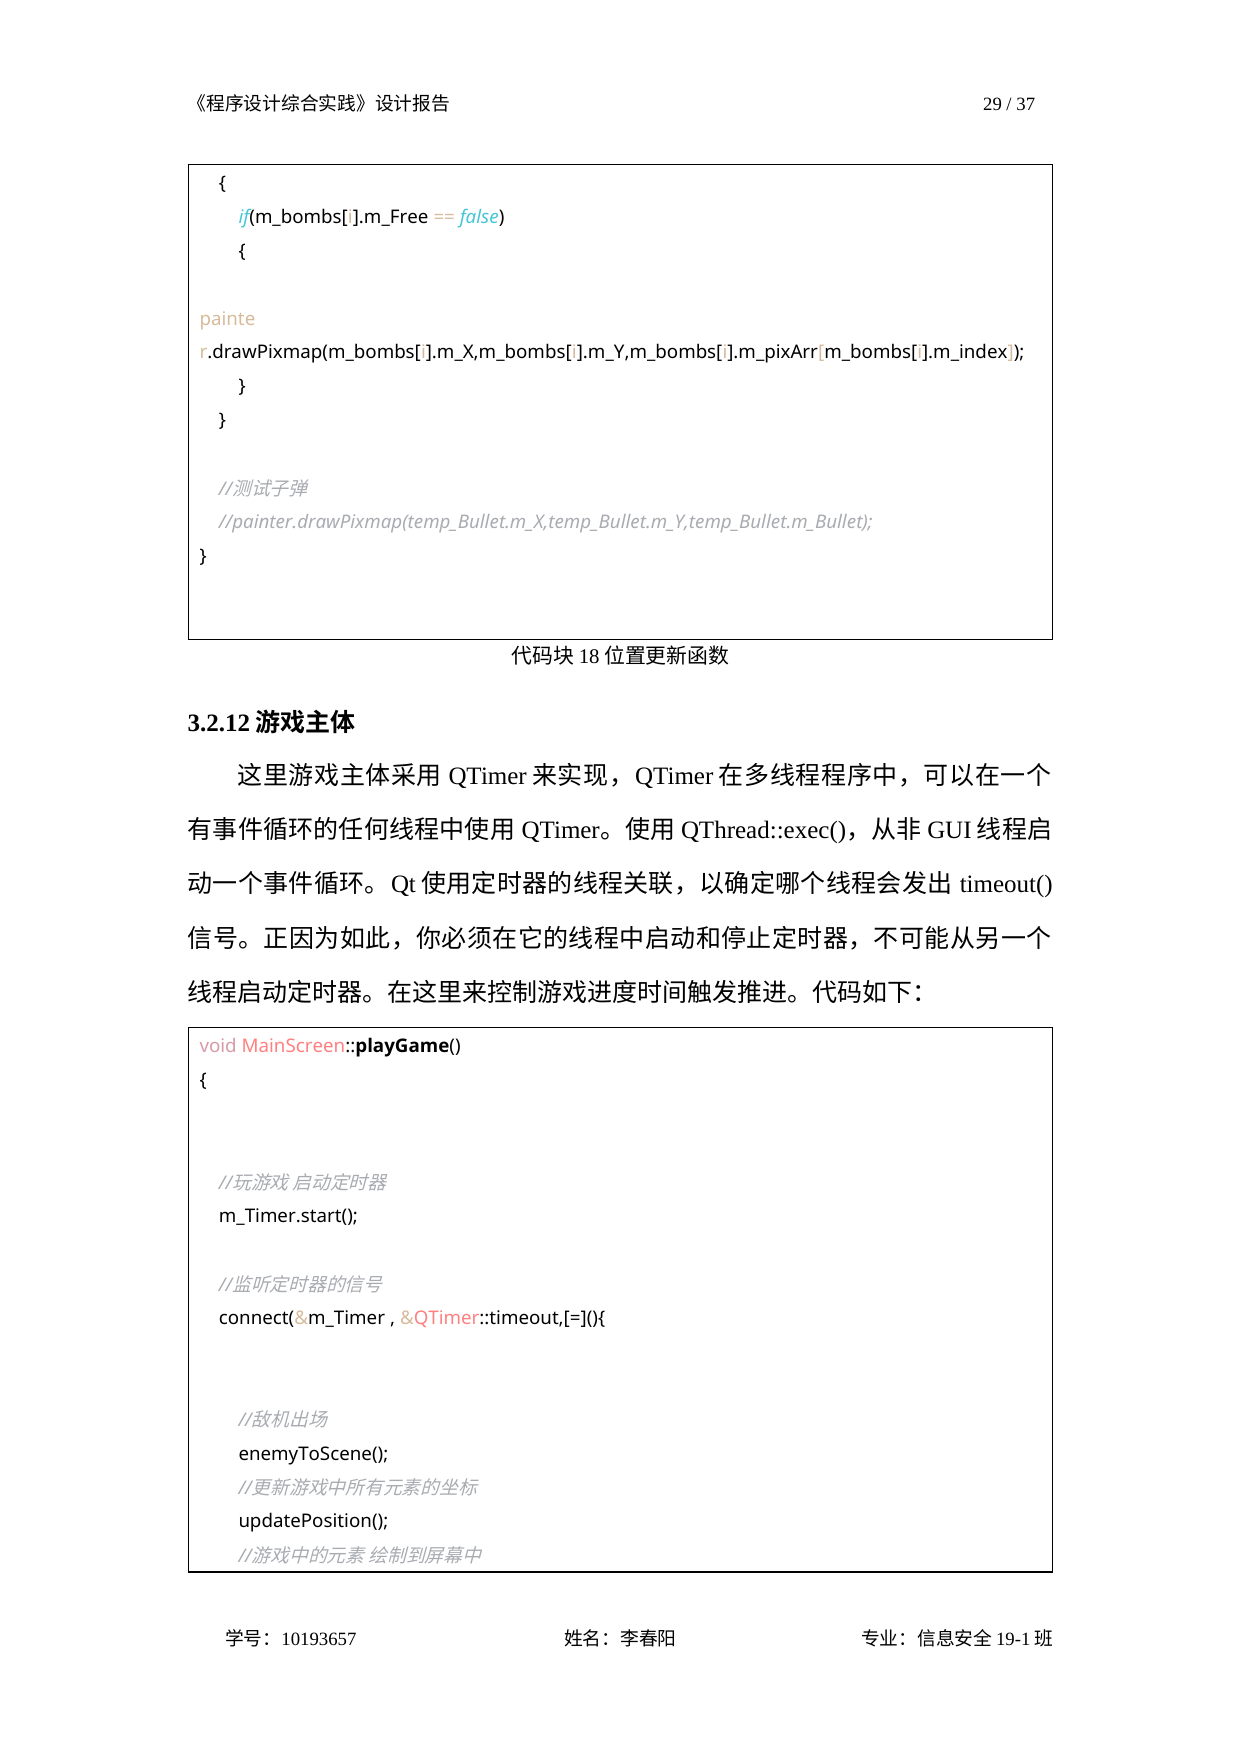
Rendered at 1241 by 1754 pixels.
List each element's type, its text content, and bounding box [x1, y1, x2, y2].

subtitle 3.2.12游戏主体 [187, 702, 1053, 738]
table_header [189, 1028, 1052, 1571]
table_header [189, 165, 1052, 639]
text 代码块 18 位置更新函数 [187, 640, 1053, 670]
text 这里游戏主体采用QTimer来实现，QTimer在多线程程序中，可以在一个有事件循环的任何线程中使用QTimer。使用QThread::exec()，从非GUI线程启动一个事件循环。Qt使用定时器的线程关联，以确定哪个线程会发出timeout()信号。正因为如此，你必须在它的线程中启动和停止定时器，不可能从另一个线程启动定时器。在这里来控制游戏进度时间触发推进。代码如下： [187, 755, 1053, 1009]
